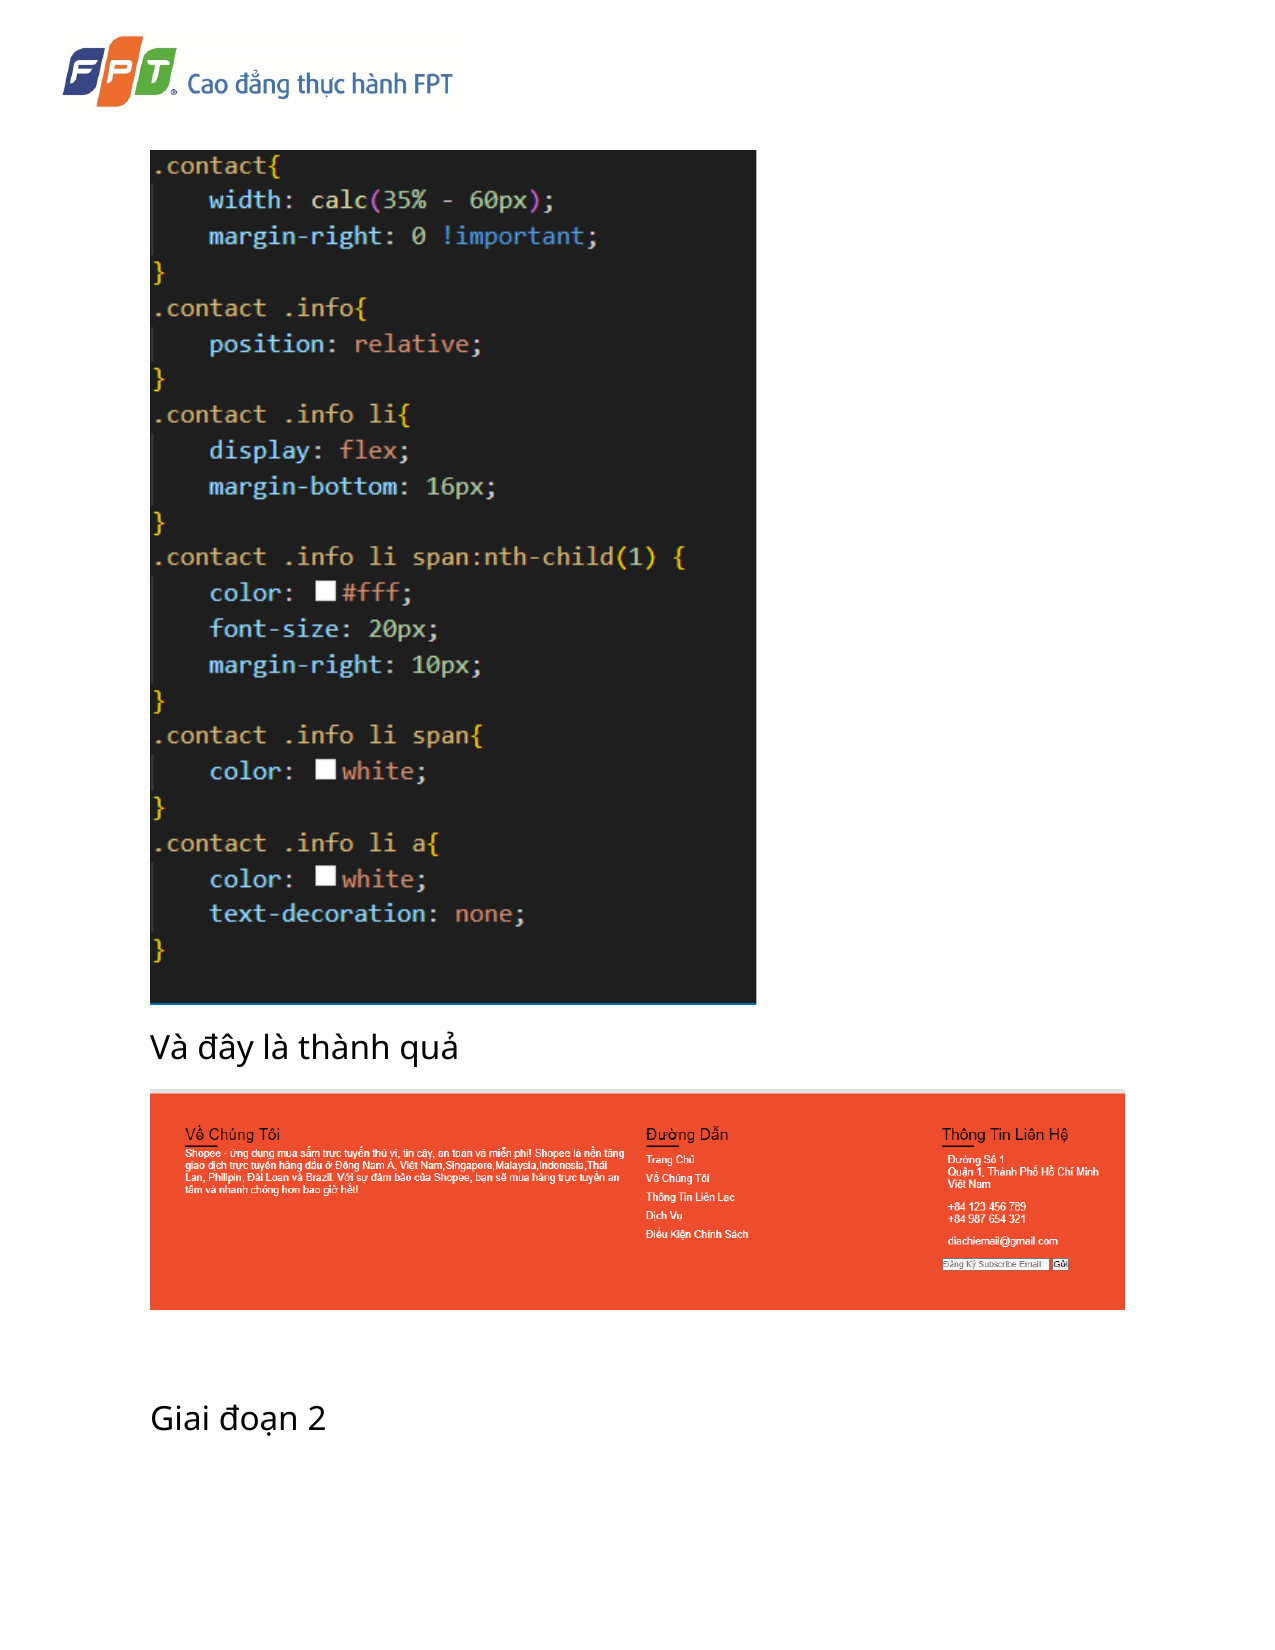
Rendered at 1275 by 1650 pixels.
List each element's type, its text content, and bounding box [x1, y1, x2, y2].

text Giai đoạn 2 [150, 1395, 1125, 1440]
picture [61, 34, 460, 111]
text Và đây là thành quả [150, 1024, 1125, 1069]
picture [150, 1089, 1125, 1310]
picture [150, 150, 757, 1005]
